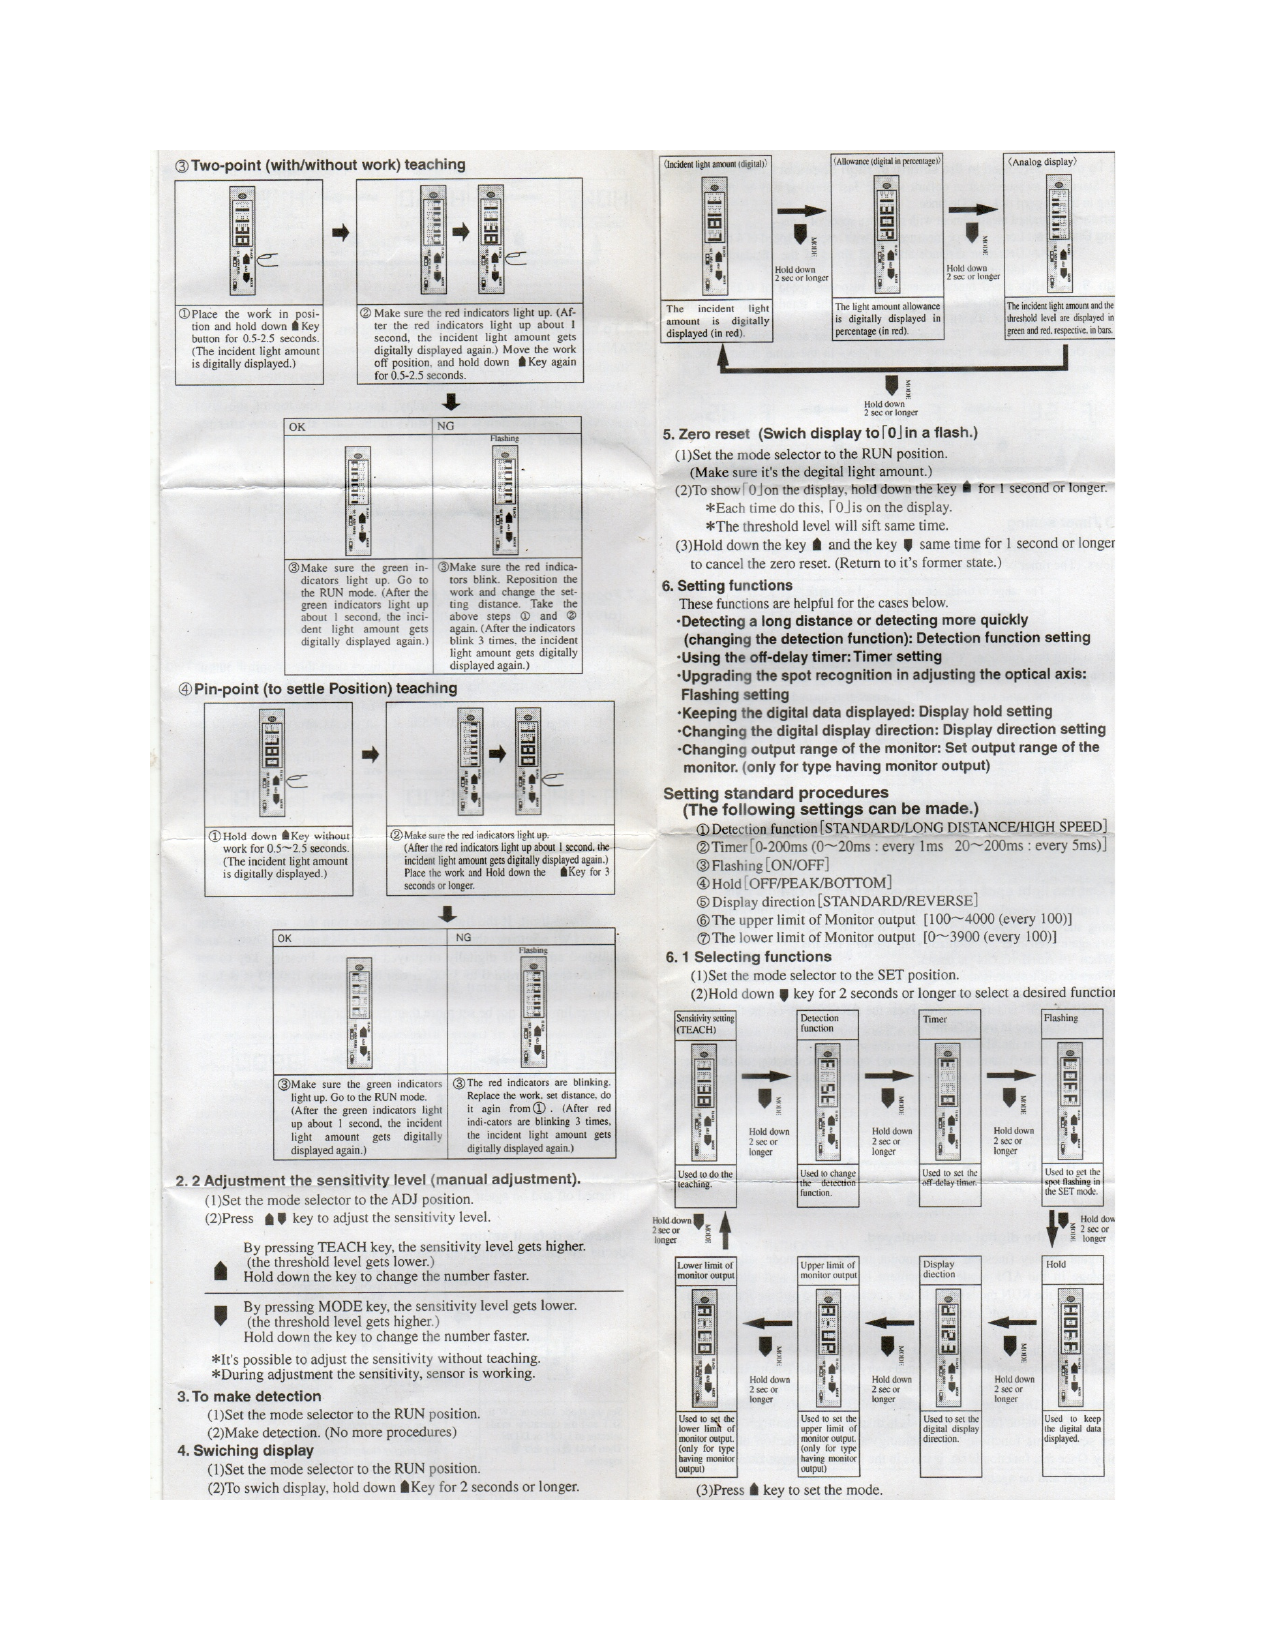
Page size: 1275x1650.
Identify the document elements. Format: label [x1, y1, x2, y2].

picture [150, 150, 1116, 1500]
